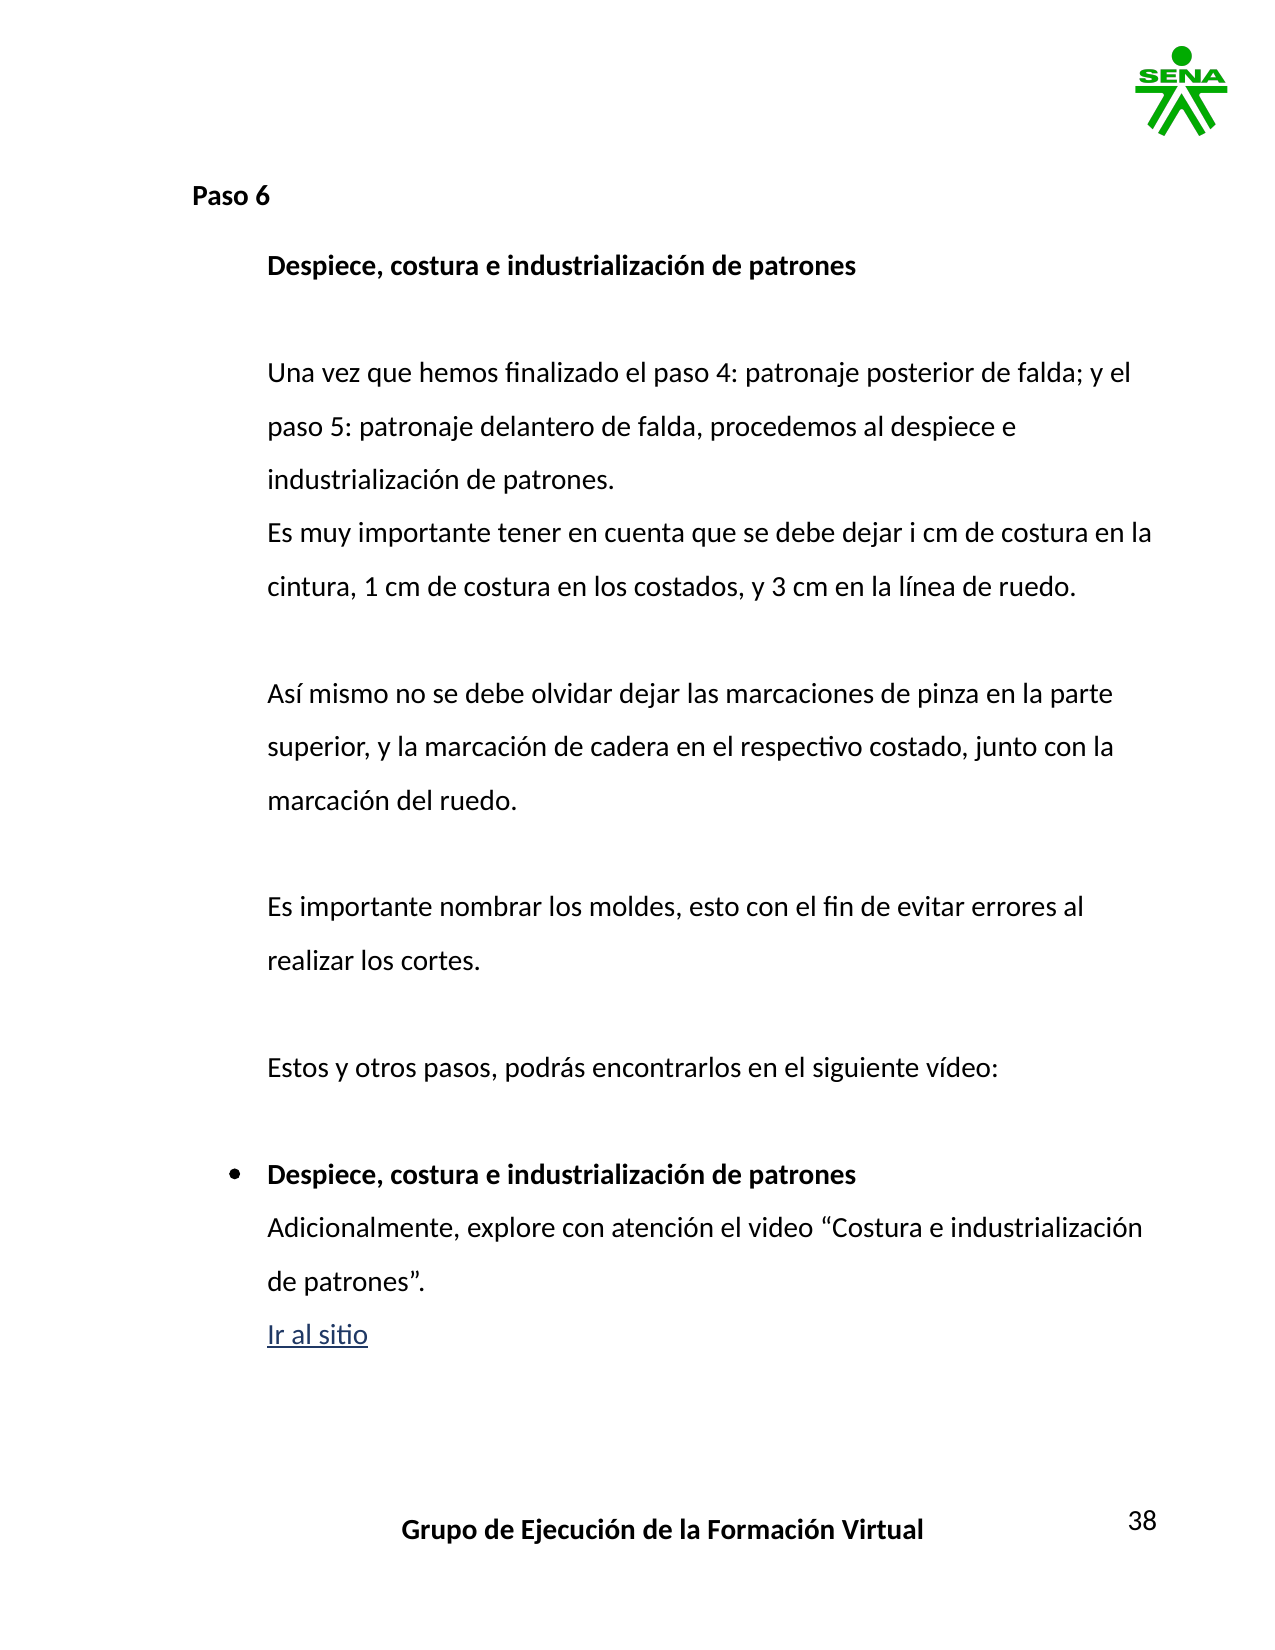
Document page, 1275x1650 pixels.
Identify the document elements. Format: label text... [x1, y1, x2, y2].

list Adicionalmente, explore con atención el video “Costura e industrialización de patrones”. [267, 1209, 1157, 1298]
list Es muy importante tener en cuenta que se debe dejar i cm de costura en la cintura, 1 cm de costura en los costados, y 3 cm en la línea de ruedo. [267, 514, 1157, 603]
picture [1135, 46, 1228, 136]
list Así mismo no se debe olvidar dejar las marcaciones de pinza en la parte superior, y la marcación de cadera en el respectivo costado, junto con la marcación del ruedo. [267, 675, 1157, 817]
list Ir al sitio [267, 1316, 1157, 1352]
list Es importante nombrar los moldes, esto con el fin de evitar errores al realizar los cortes. [267, 888, 1157, 978]
text Paso 6 [118, 177, 1157, 213]
list Despiece, costura e industrialización de patrones [229, 1156, 1157, 1191]
list Estos y otros pasos, podrás encontrarlos en el siguiente vídeo: [267, 1049, 1157, 1084]
list Una vez que hemos finalizado el paso 4: patronaje posterior de falda; y el paso 5: patronaje delantero de falda, procedemos al despiece e industrialización de patrones. [267, 354, 1157, 497]
list Despiece, costura e industrialización de patrones [267, 247, 1157, 283]
